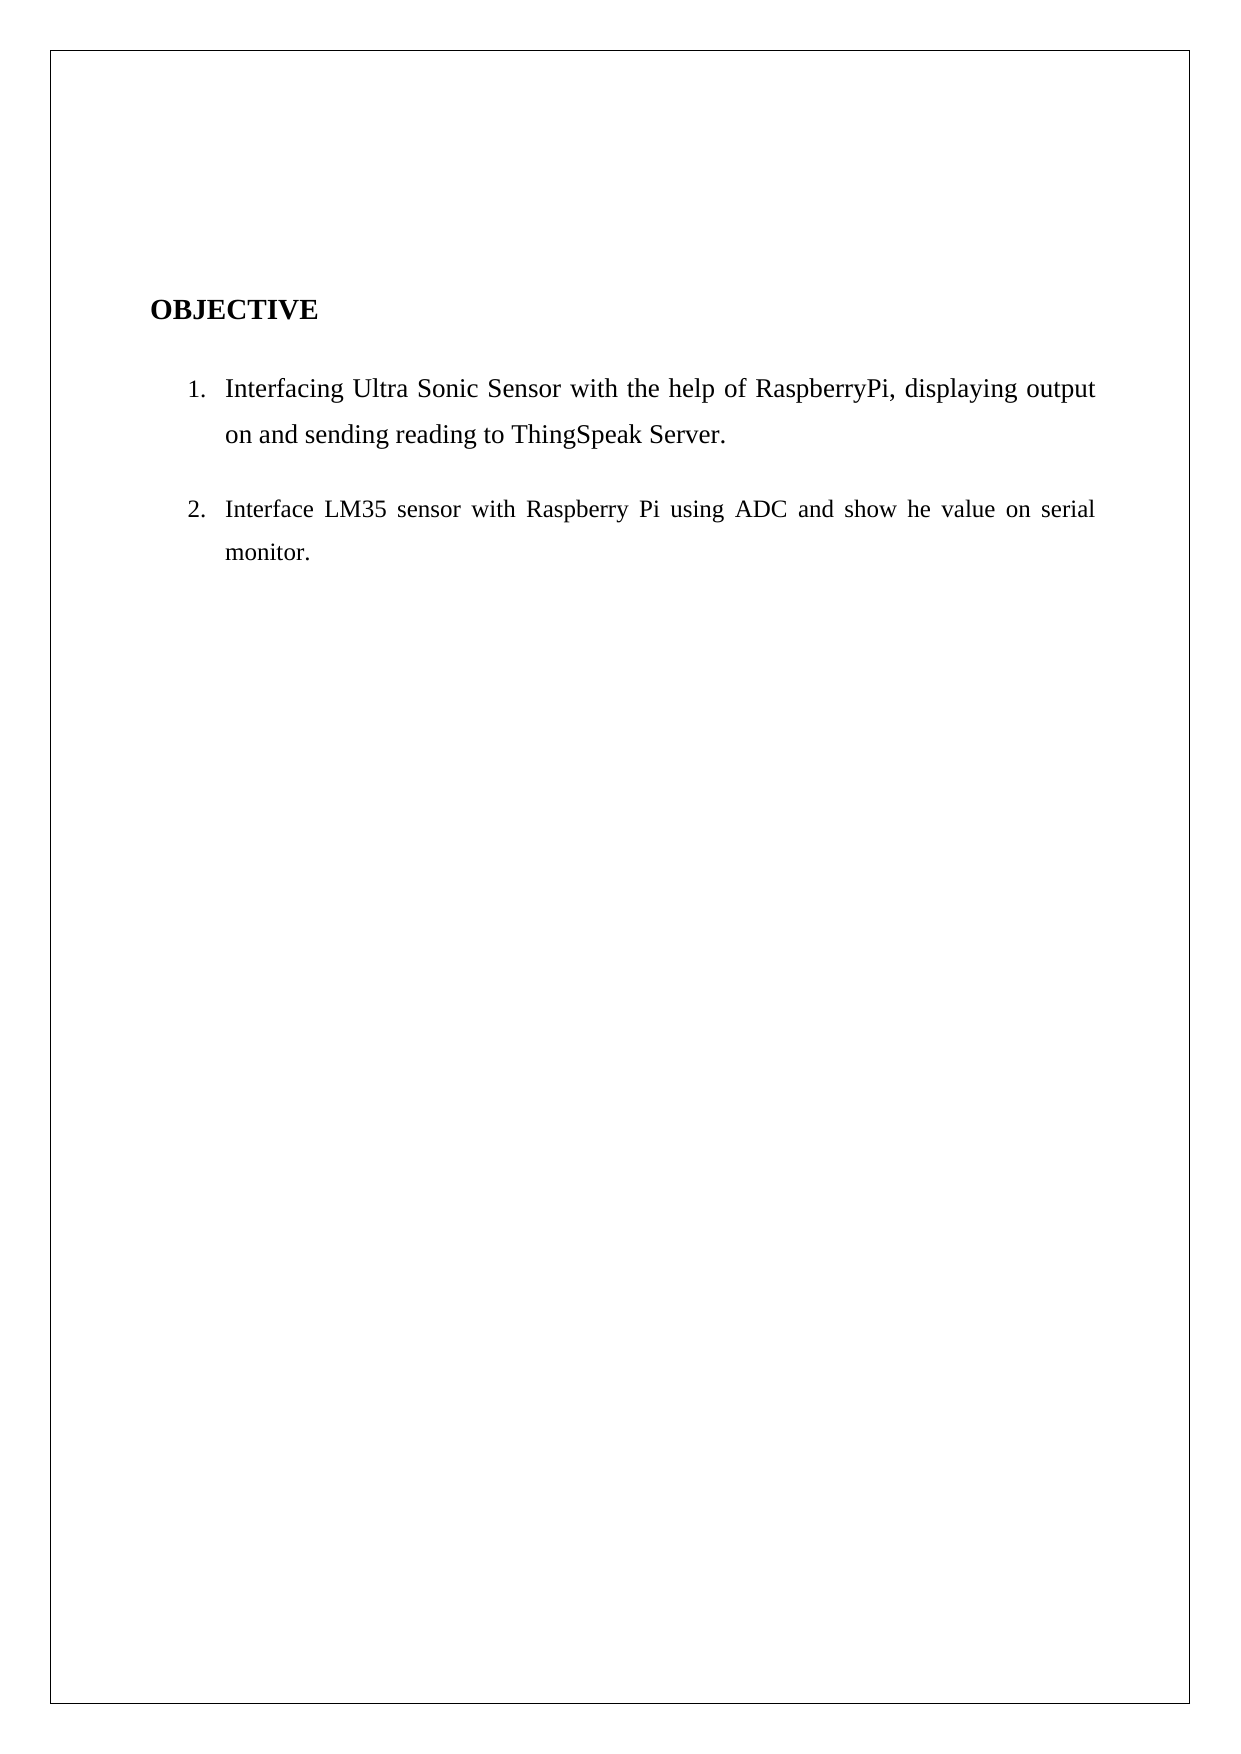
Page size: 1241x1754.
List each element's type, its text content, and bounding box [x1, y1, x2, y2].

subtitle OBJECTIVE [150, 292, 1097, 326]
subtitle Interface LM35 sensor with Raspberry Pi using ADC and show he value on serial monitor. [187, 494, 1097, 566]
subtitle Interfacing Ultra Sonic Sensor with the help of RaspberryPi, displaying output on and sending reading to ThingSpeak Server. [187, 372, 1097, 449]
